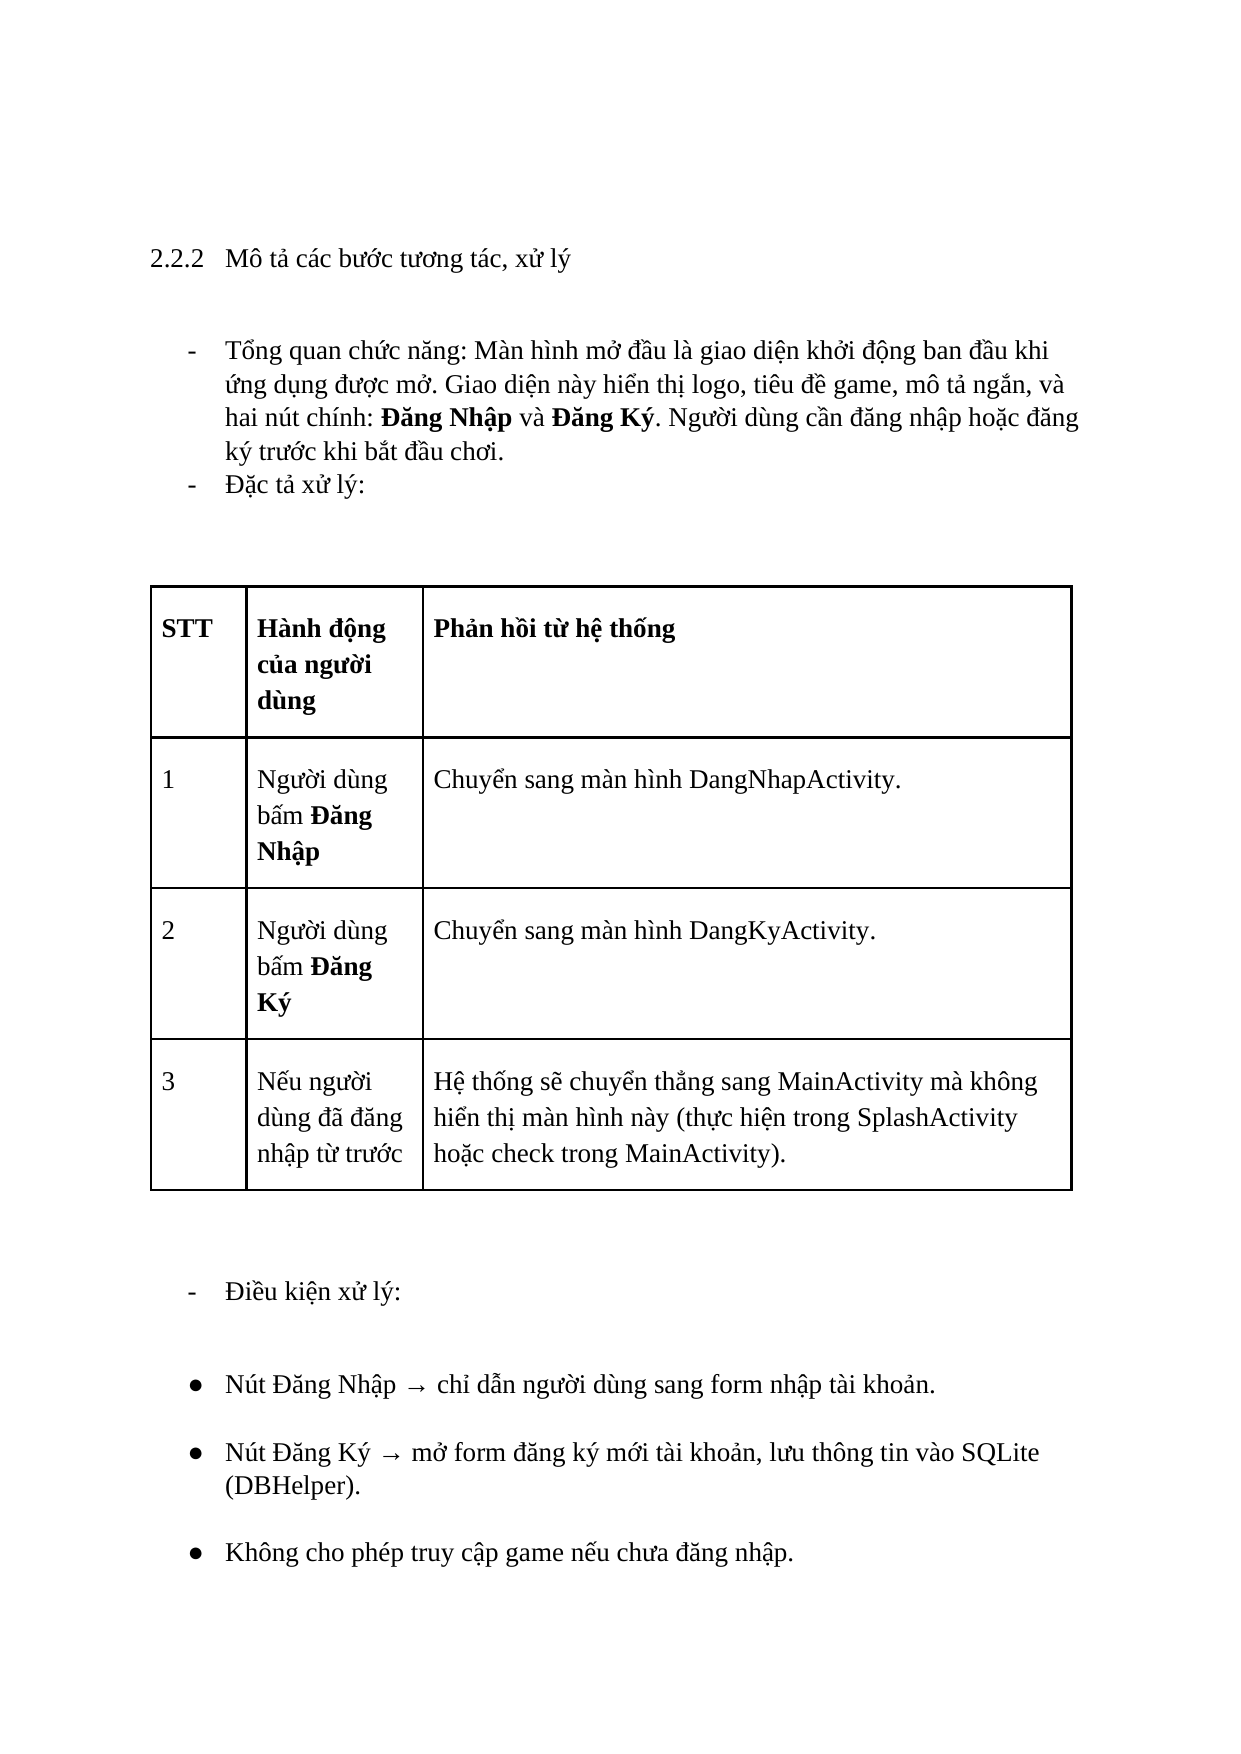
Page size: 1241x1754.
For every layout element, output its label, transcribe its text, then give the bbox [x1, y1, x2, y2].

list Không cho phép truy cập game nếu chưa đăng nhập. [187, 1536, 1090, 1567]
table_cell Hệ thống sẽ chuyển thẳng sang MainActivity mà không hiển thị màn hình này (thực hiện trong SplashActivity hoặc check trong MainActivity). [424, 1040, 1070, 1189]
list Tổng quan chức năng: Màn hình mở đầu là giao diện khởi động ban đầu khi ứng dụng được mở. Giao diện này hiển thị logo, tiêu đề game, mô tả ngắn, và hai nút chính: Đăng Nhập và Đăng Ký. Người dùng cần đăng nhập hoặc đăng ký trước khi bắt đầu chơi. [187, 334, 1090, 466]
table_cell Nếu người dùng đã đăng nhập từ trước [248, 1040, 422, 1189]
table_cell Người dùng bấm Đăng Ký [248, 889, 422, 1038]
list Mô tả các bước tương tác, xử lý [150, 242, 1090, 273]
table_cell 3 [152, 1040, 245, 1189]
table_header Hành động của người dùng [248, 588, 422, 736]
table_header Phản hồi từ hệ thống [424, 588, 1070, 736]
table_cell Người dùng bấm Đăng Nhập [248, 739, 422, 887]
table_header STT [152, 588, 245, 736]
list Đặc tả xử lý: [187, 468, 1090, 499]
subtitle Điều kiện xử lý: [187, 1275, 1090, 1306]
table_cell 2 [152, 889, 245, 1038]
table_cell 1 [152, 739, 245, 887]
table_cell Chuyển sang màn hình DangKyActivity. [424, 889, 1070, 1038]
table_cell Chuyển sang màn hình DangNhapActivity. [424, 739, 1070, 887]
list Nút Đăng Nhập → chỉ dẫn người dùng sang form nhập tài khoản. [187, 1369, 1090, 1433]
list Nút Đăng Ký → mở form đăng ký mới tài khoản, lưu thông tin vào SQLite (DBHelper). [187, 1436, 1090, 1534]
